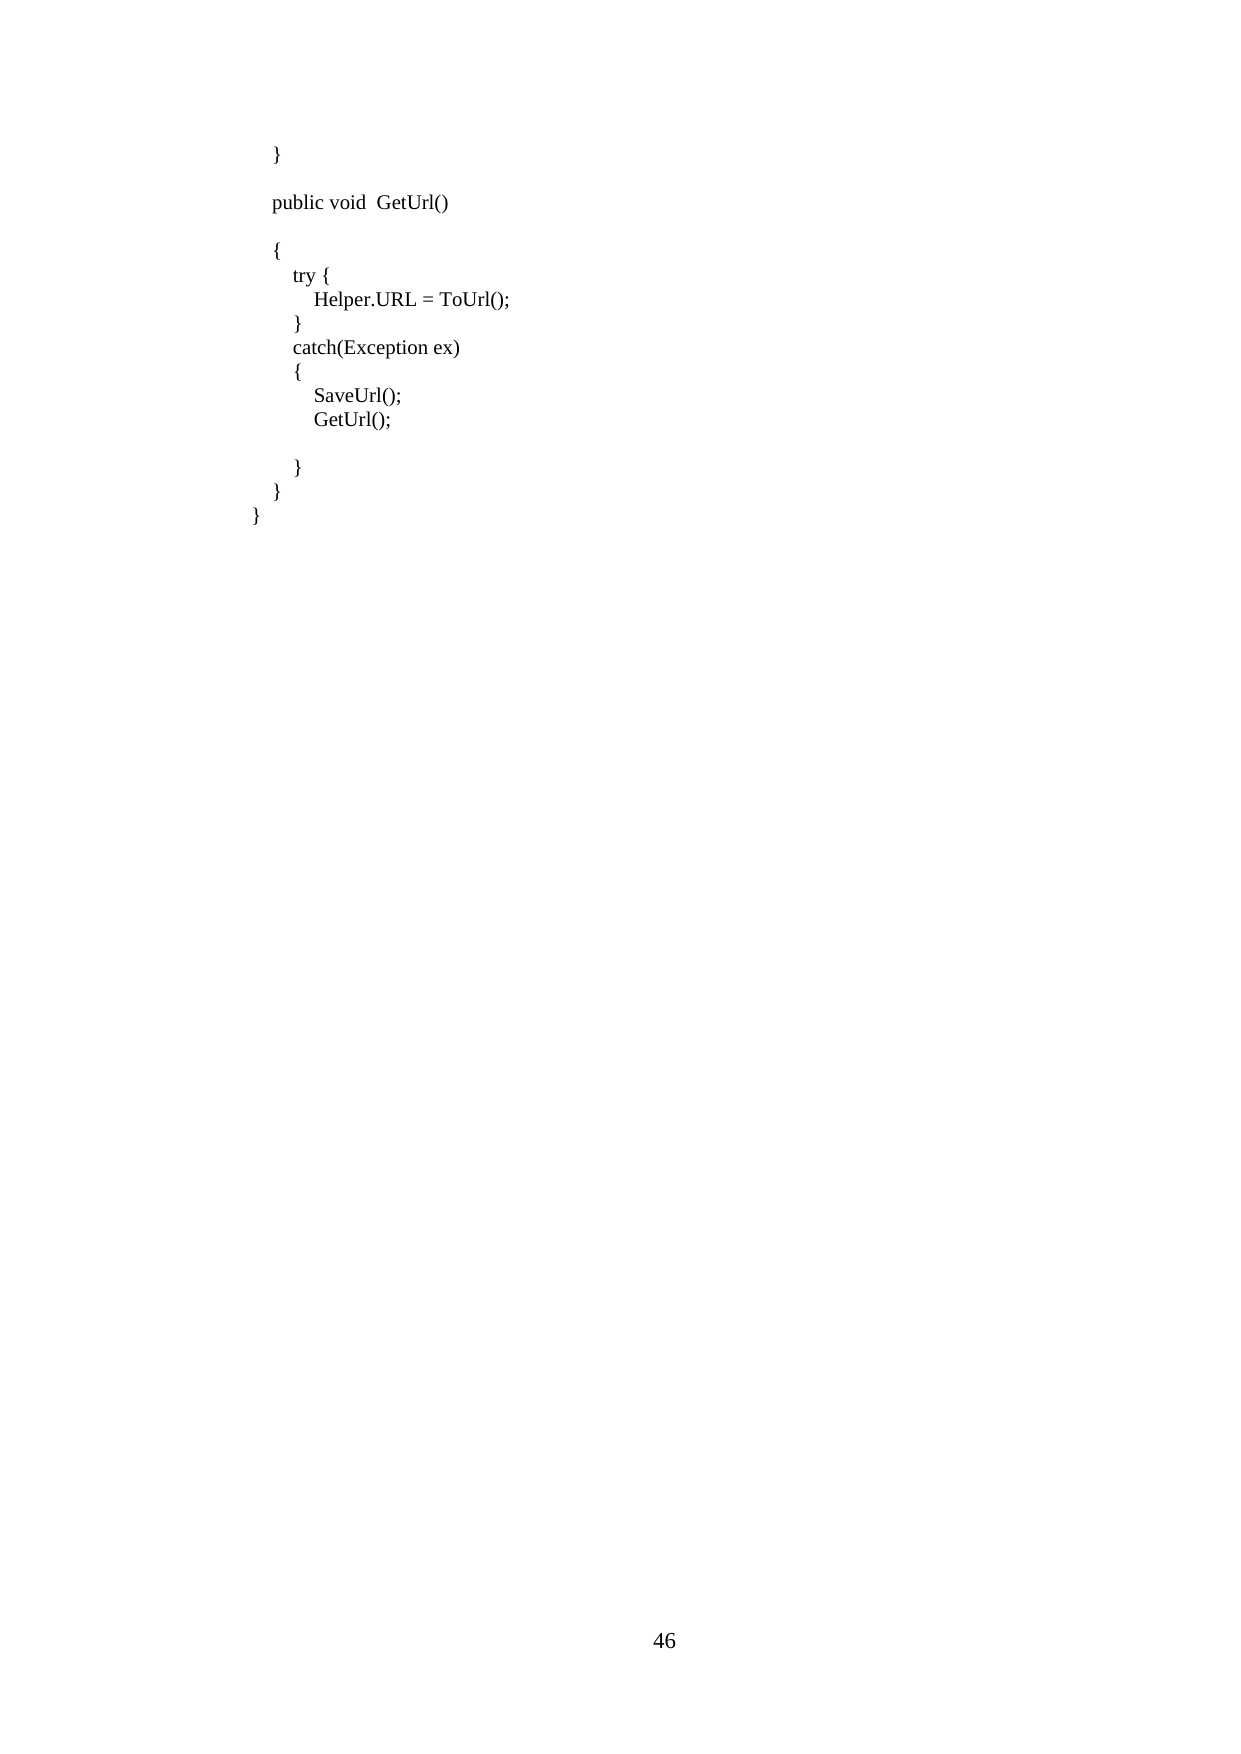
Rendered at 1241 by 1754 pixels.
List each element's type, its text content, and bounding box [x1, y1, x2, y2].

text public void GetUrl() [177, 190, 1152, 214]
text } [177, 311, 1152, 335]
text SaveUrl(); [177, 383, 1152, 407]
text } [177, 455, 1152, 479]
text { [177, 238, 1152, 262]
text } [177, 503, 1152, 527]
text GetUrl(); [177, 407, 1152, 431]
text } [177, 142, 1152, 166]
text { [177, 359, 1152, 383]
text try { [177, 262, 1152, 287]
text } [177, 479, 1152, 503]
text catch(Exception ex) [177, 335, 1152, 359]
text Helper.URL = ToUrl(); [177, 287, 1152, 311]
